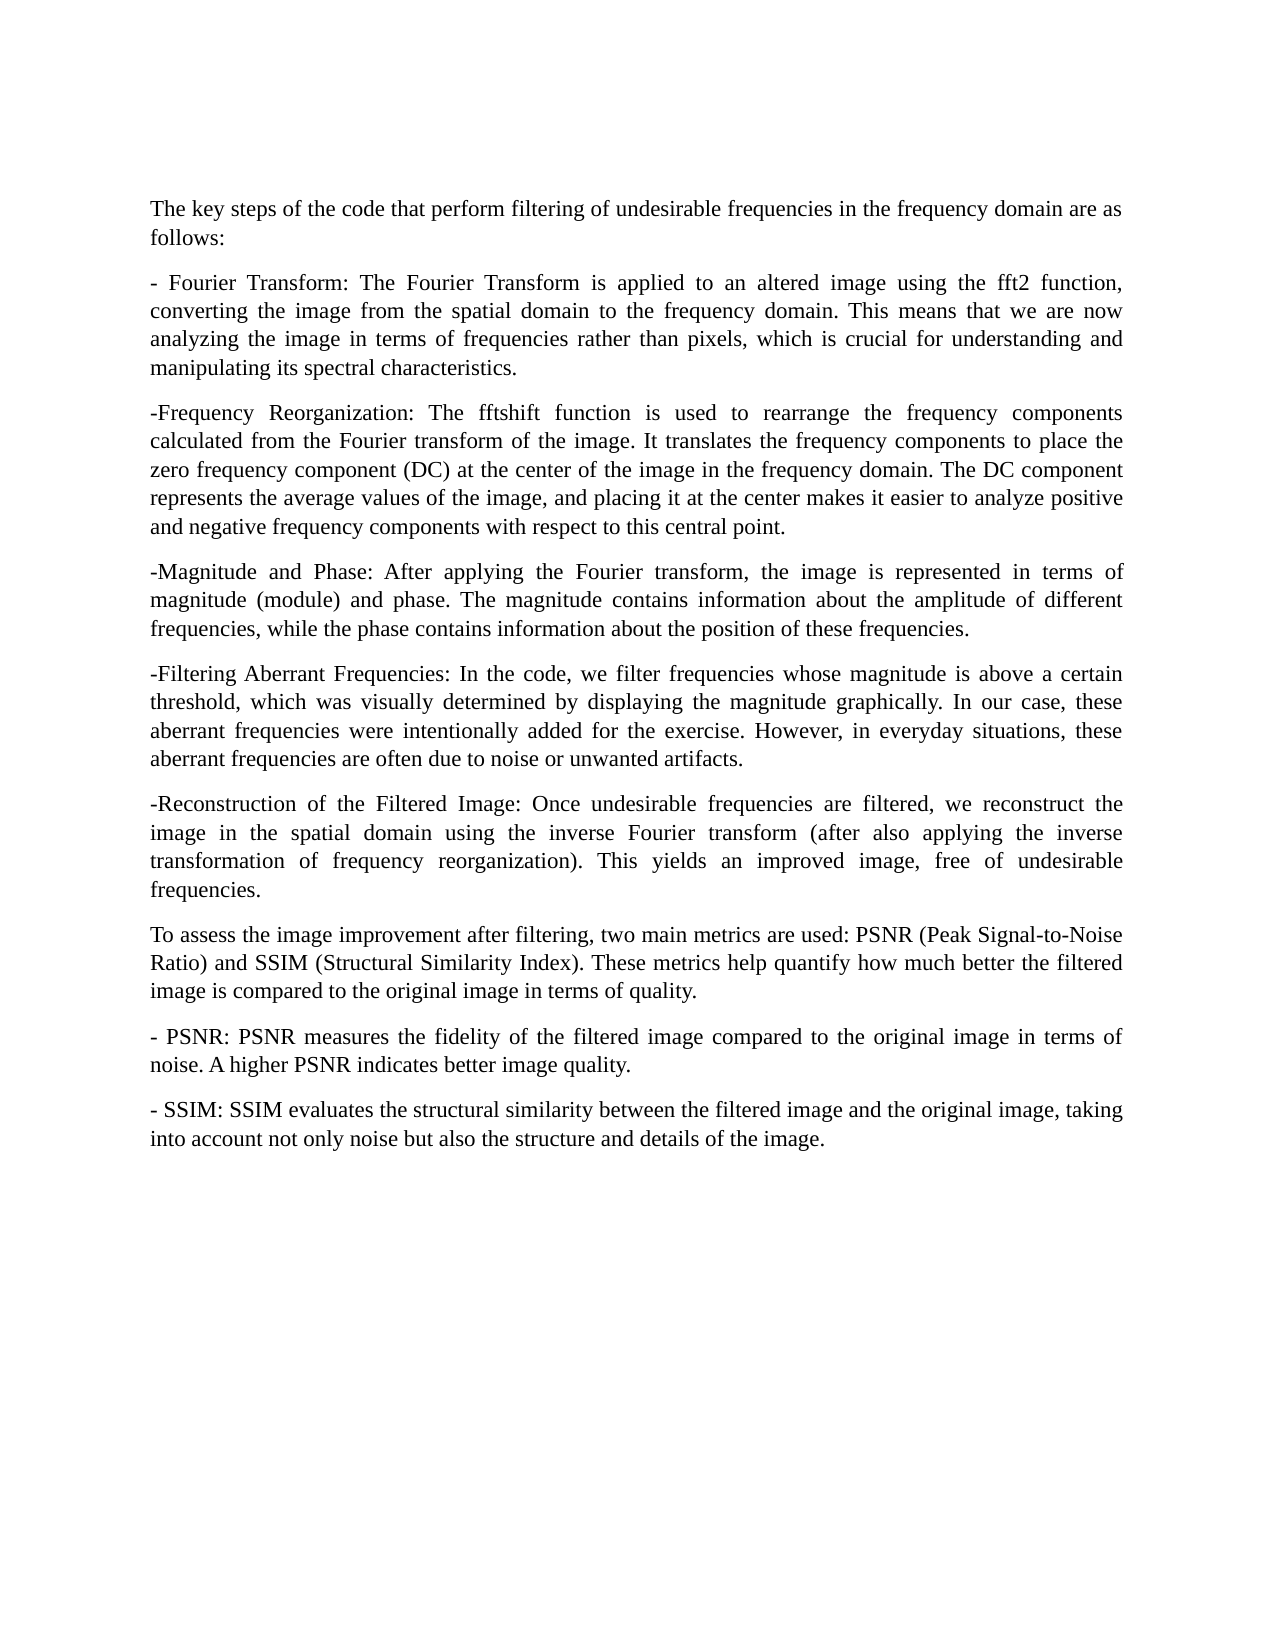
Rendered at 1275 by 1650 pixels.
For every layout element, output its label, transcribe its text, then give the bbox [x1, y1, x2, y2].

text To assess the image improvement after filtering, two main metrics are used: PSNR (Peak Signal-to-Noise Ratio) and SSIM (Structural Similarity Index). These metrics help quantify how much better the filtered image is compared to the original image in terms of quality. [150, 921, 1125, 1004]
text - Fourier Transform: The Fourier Transform is applied to an altered image using the fft2 function, converting the image from the spatial domain to the frequency domain. This means that we are now analyzing the image in terms of frequencies rather than pixels, which is crucial for understanding and manipulating its spectral characteristics. [150, 269, 1125, 380]
text -Reconstruction of the Filtered Image: Once undesirable frequencies are filtered, we reconstruct the image in the spatial domain using the inverse Fourier transform (after also applying the inverse transformation of frequency reorganization). This yields an improved image, free of undesirable frequencies. [150, 790, 1125, 902]
text The key steps of the code that perform filtering of undesirable frequencies in the frequency domain are as follows: [150, 195, 1125, 250]
text - SSIM: SSIM evaluates the structural similarity between the filtered image and the original image, taking into account not only noise but also the structure and details of the image. [150, 1096, 1125, 1151]
text -Filtering Aberrant Frequencies: In the code, we filter frequencies whose magnitude is above a certain threshold, which was visually determined by displaying the magnitude graphically. In our case, these aberrant frequencies were intentionally added for the exercise. However, in everyday situations, these aberrant frequencies are often due to noise or unwanted artifacts. [150, 660, 1125, 772]
text -Magnitude and Phase: After applying the Fourier transform, the image is represented in terms of magnitude (module) and phase. The magnitude contains information about the amplitude of different frequencies, while the phase contains information about the position of these frequencies. [150, 558, 1125, 641]
text -Frequency Reorganization: The fftshift function is used to rearrange the frequency components calculated from the Fourier transform of the image. It translates the frequency components to place the zero frequency component (DC) at the center of the image in the frequency domain. The DC component represents the average values of the image, and placing it at the center makes it easier to analyze positive and negative frequency components with respect to this central point. [150, 399, 1125, 539]
text - PSNR: PSNR measures the fidelity of the filtered image compared to the original image in terms of noise. A higher PSNR indicates better image quality. [150, 1023, 1125, 1077]
